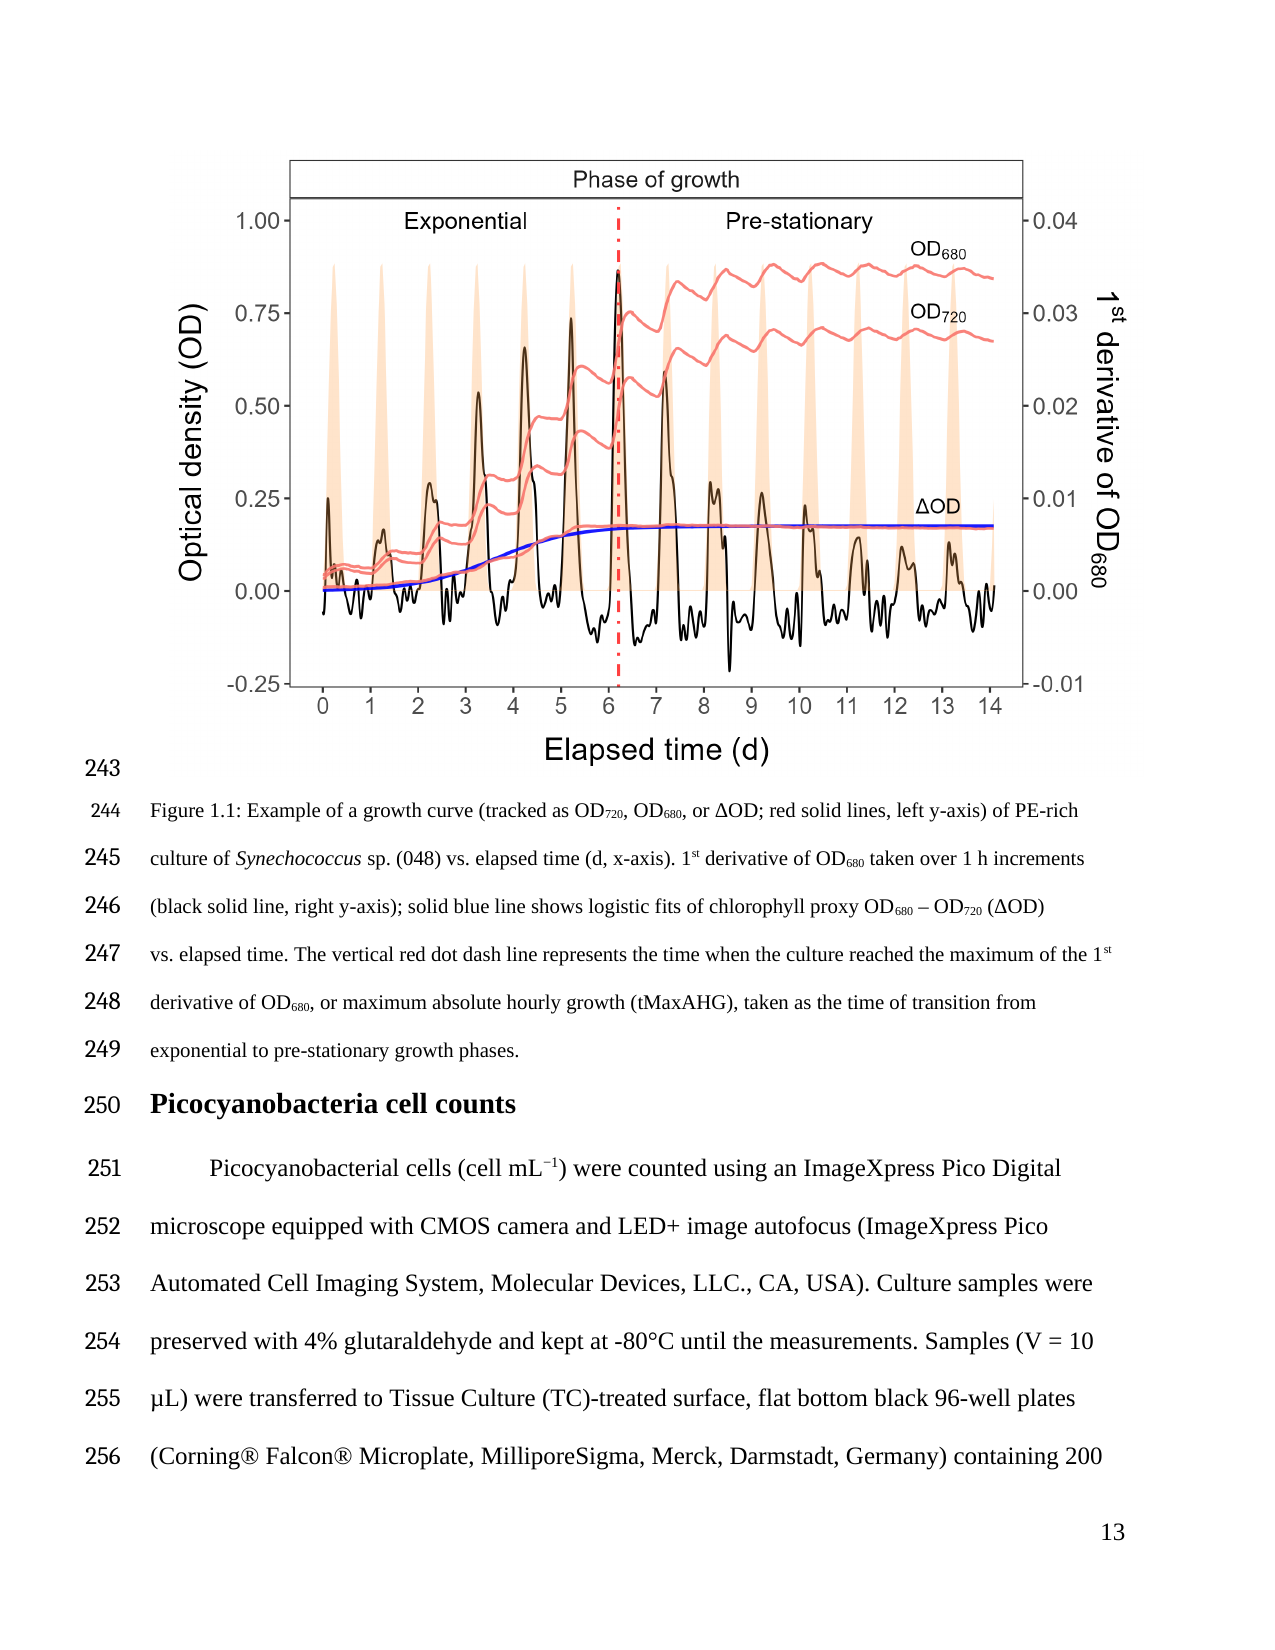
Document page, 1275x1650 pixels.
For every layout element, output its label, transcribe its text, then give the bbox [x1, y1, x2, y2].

text Figure 1.1: Example of a growth curve (tracked as OD720, OD680, or ΔOD; red solid lines, left y-axis) of PE-rich culture of Synechococcus sp. (048) vs. elapsed time (d, x-axis). 1st derivative of OD680 taken over 1 h increments (black solid line, right y-axis); solid blue line shows logistic fits of chlorophyll proxy OD680 – OD720 (ΔOD) vs. elapsed time. The vertical red dot dash line represents the time when the culture reached the maximum of the 1st derivative of OD680, or maximum absolute hourly growth (tMaxAHG), taken as the time of transition from exponential to pre-stationary growth phases. [150, 798, 1125, 1062]
picture [168, 150, 1144, 777]
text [150, 1153, 1125, 1470]
subtitle Picocyanobacteria cell counts [150, 1086, 1125, 1120]
